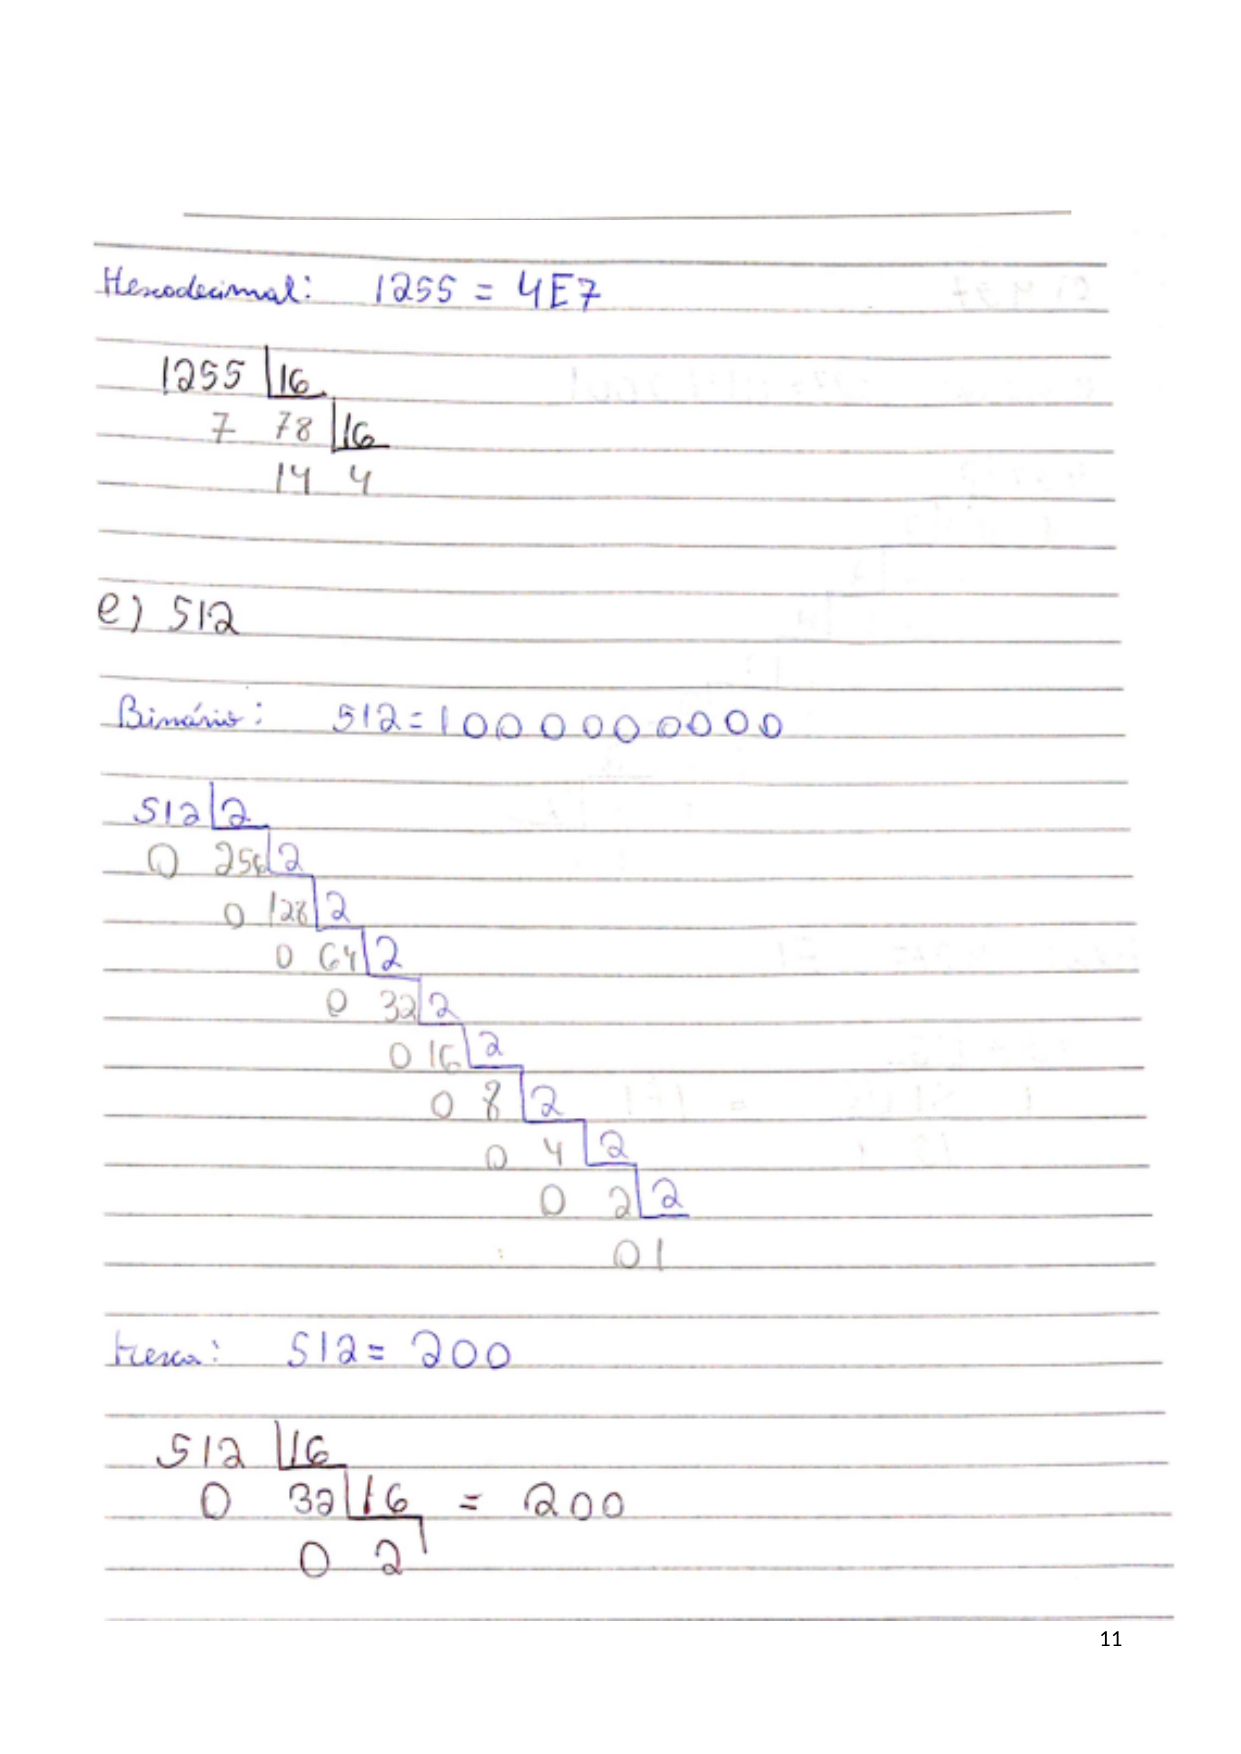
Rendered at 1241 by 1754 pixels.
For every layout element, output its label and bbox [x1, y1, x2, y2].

picture [62, 207, 1178, 1621]
